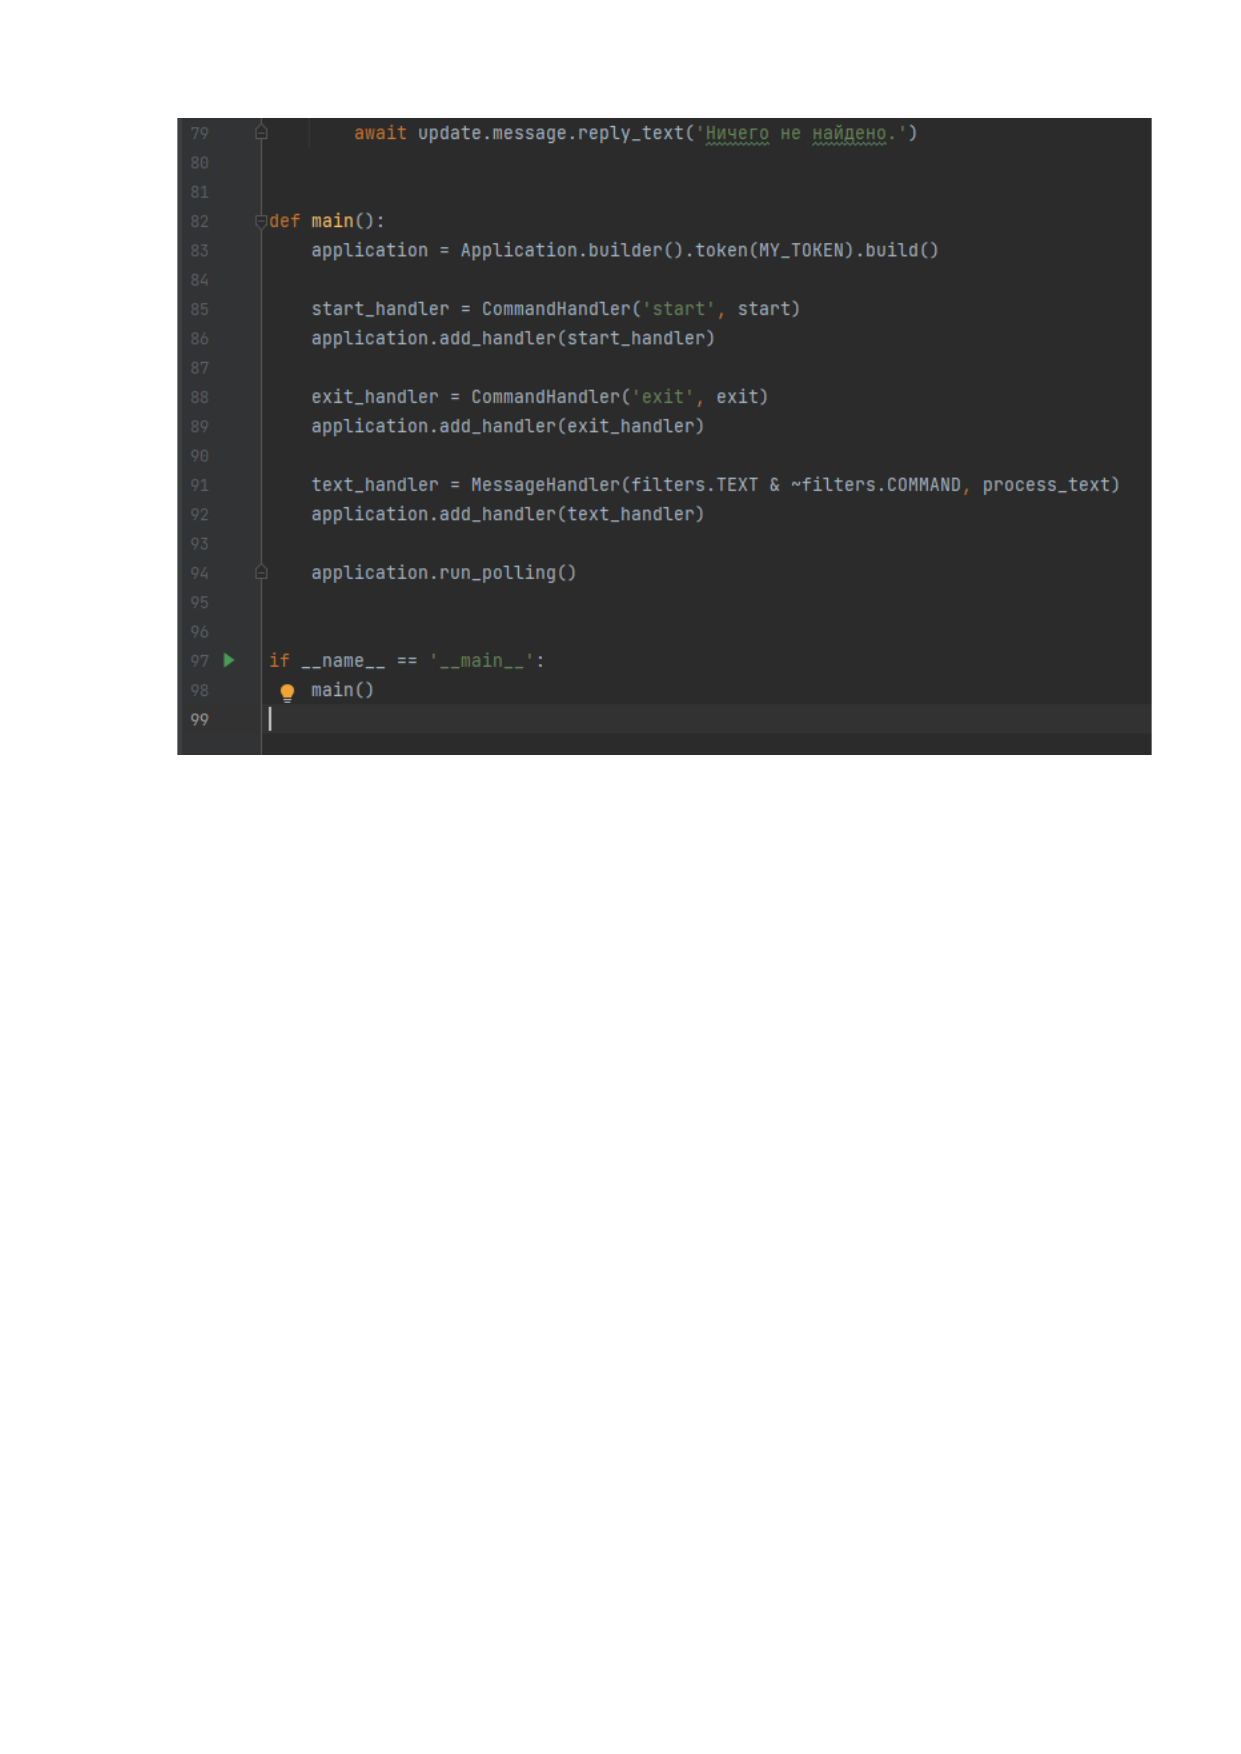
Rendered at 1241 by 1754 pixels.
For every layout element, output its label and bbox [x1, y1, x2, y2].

picture [177, 118, 1152, 755]
